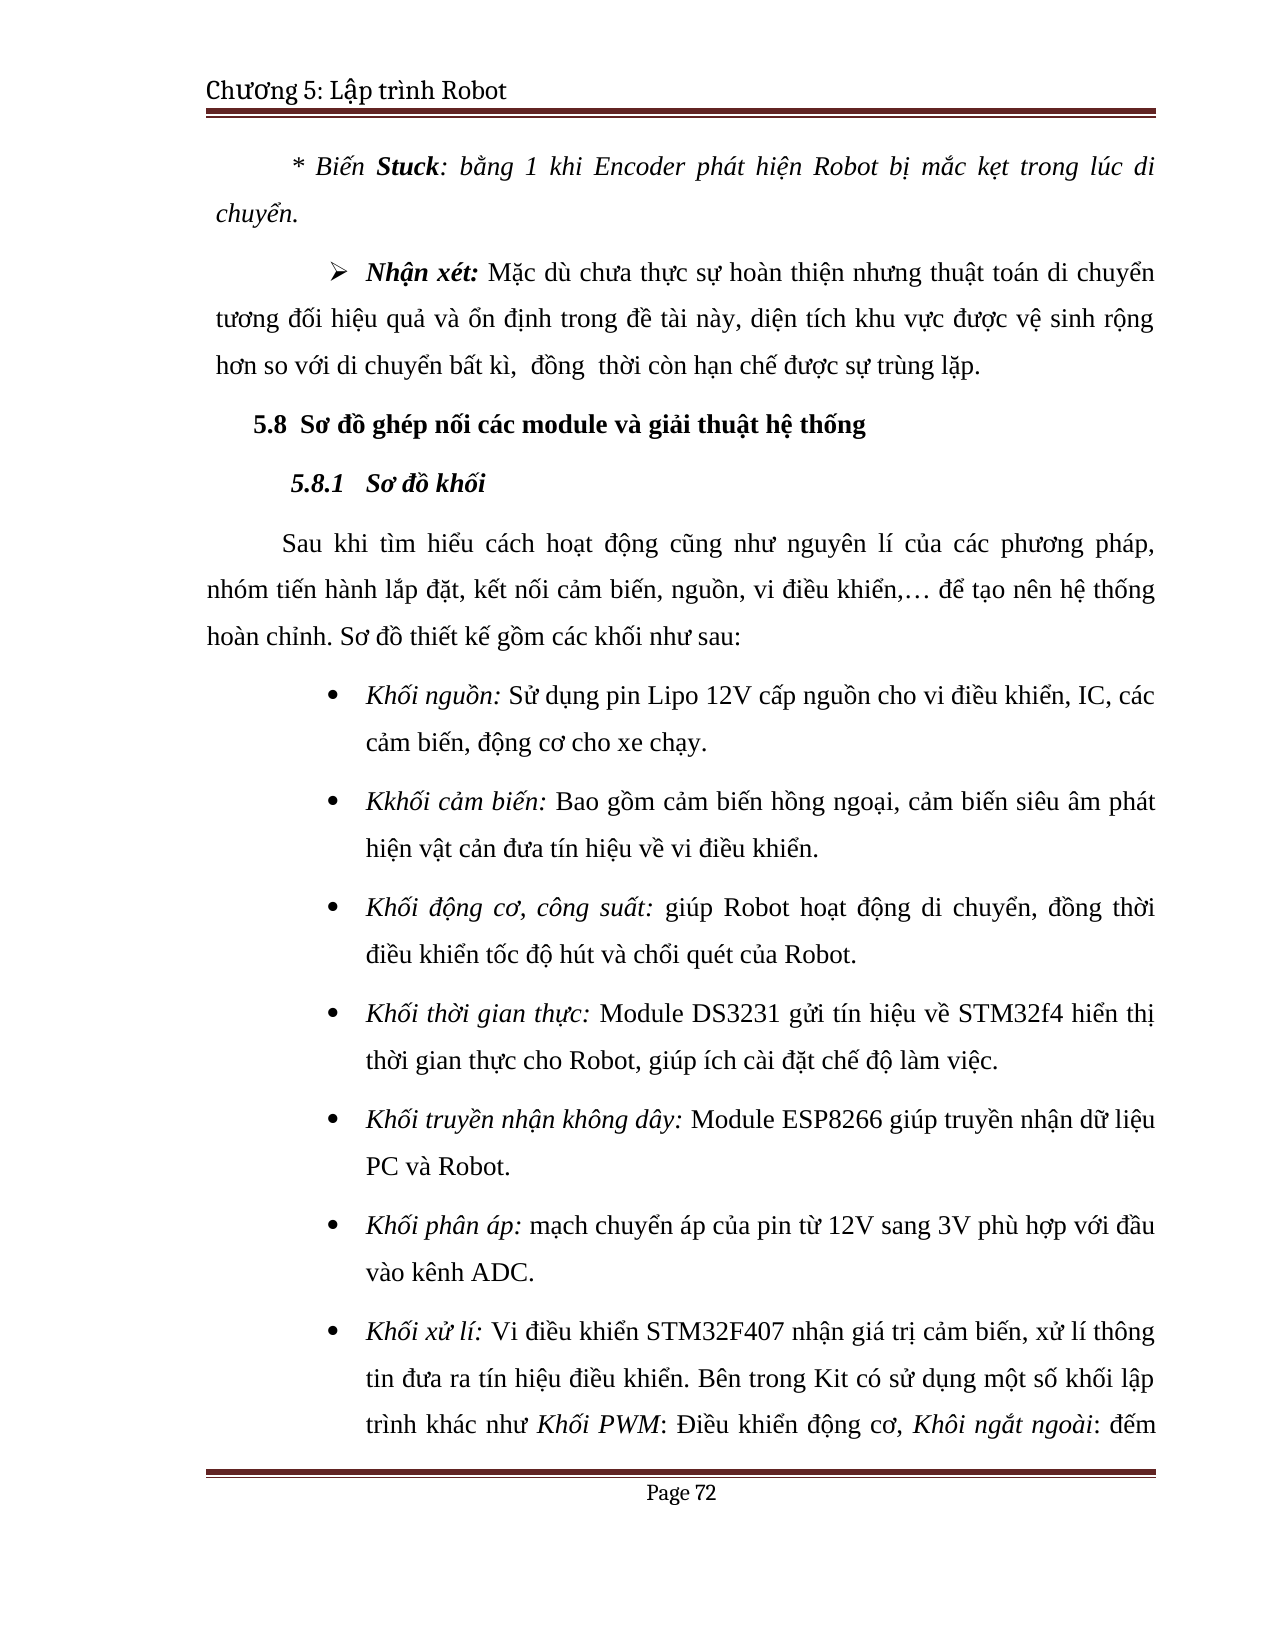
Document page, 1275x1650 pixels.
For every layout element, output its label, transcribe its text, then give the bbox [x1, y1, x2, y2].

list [328, 1315, 1156, 1439]
list Khối truyền nhận không dây: Module ESP8266 giúp truyền nhận dữ liệu PC và Robot. [328, 1103, 1156, 1181]
subtitle Sơ đồ ghép nối các module và giải thuật hệ thống [253, 408, 1156, 439]
list Kkhối cảm biến: Bao gồm cảm biến hồng ngoại, cảm biến siêu âm phát hiện vật cản đưa tín hiệu về vi điều khiển. [328, 785, 1156, 863]
list Khối động cơ, công suất: giúp Robot hoạt động di chuyển, đồng thời điều khiển tốc độ hút và chổi quét của Robot. [328, 891, 1156, 969]
text Sau khi tìm hiểu cách hoạt động cũng như nguyên lí của các phương pháp, nhóm tiến hành lắp đặt, kết nối cảm biến, nguồn, vi điều khiển,… để tạo nên hệ thống hoàn chỉnh. Sơ đồ thiết kế gồm các khối như sau: [207, 527, 1156, 651]
subtitle Sơ đồ khối [291, 468, 1132, 499]
list Nhận xét: Mặc dù chưa thực sự hoàn thiện nhưng thuật toán di chuyển tương đối hiệu quả và ổn định trong đề tài này, diện tích khu vực được vệ sinh rộng hơn so với di chuyển bất kì, đồng thời còn hạn chế được sự trùng lặp. [216, 256, 1156, 380]
list Khối phân áp: mạch chuyển áp của pin từ 12V sang 3V phù hợp với đầu vào kênh ADC. [328, 1209, 1156, 1287]
text * Biến Stuck: bằng 1 khi Encoder phát hiện Robot bị mắc kẹt trong lúc di chuyển. [216, 150, 1156, 228]
list Khối thời gian thực: Module DS3231 gửi tín hiệu về STM32f4 hiển thị thời gian thực cho Robot, giúp ích cài đặt chế độ làm việc. [328, 997, 1156, 1075]
list Khối nguồn: Sử dụng pin Lipo 12V cấp nguồn cho vi điều khiển, IC, các cảm biến, động cơ cho xe chạy. [328, 679, 1156, 757]
